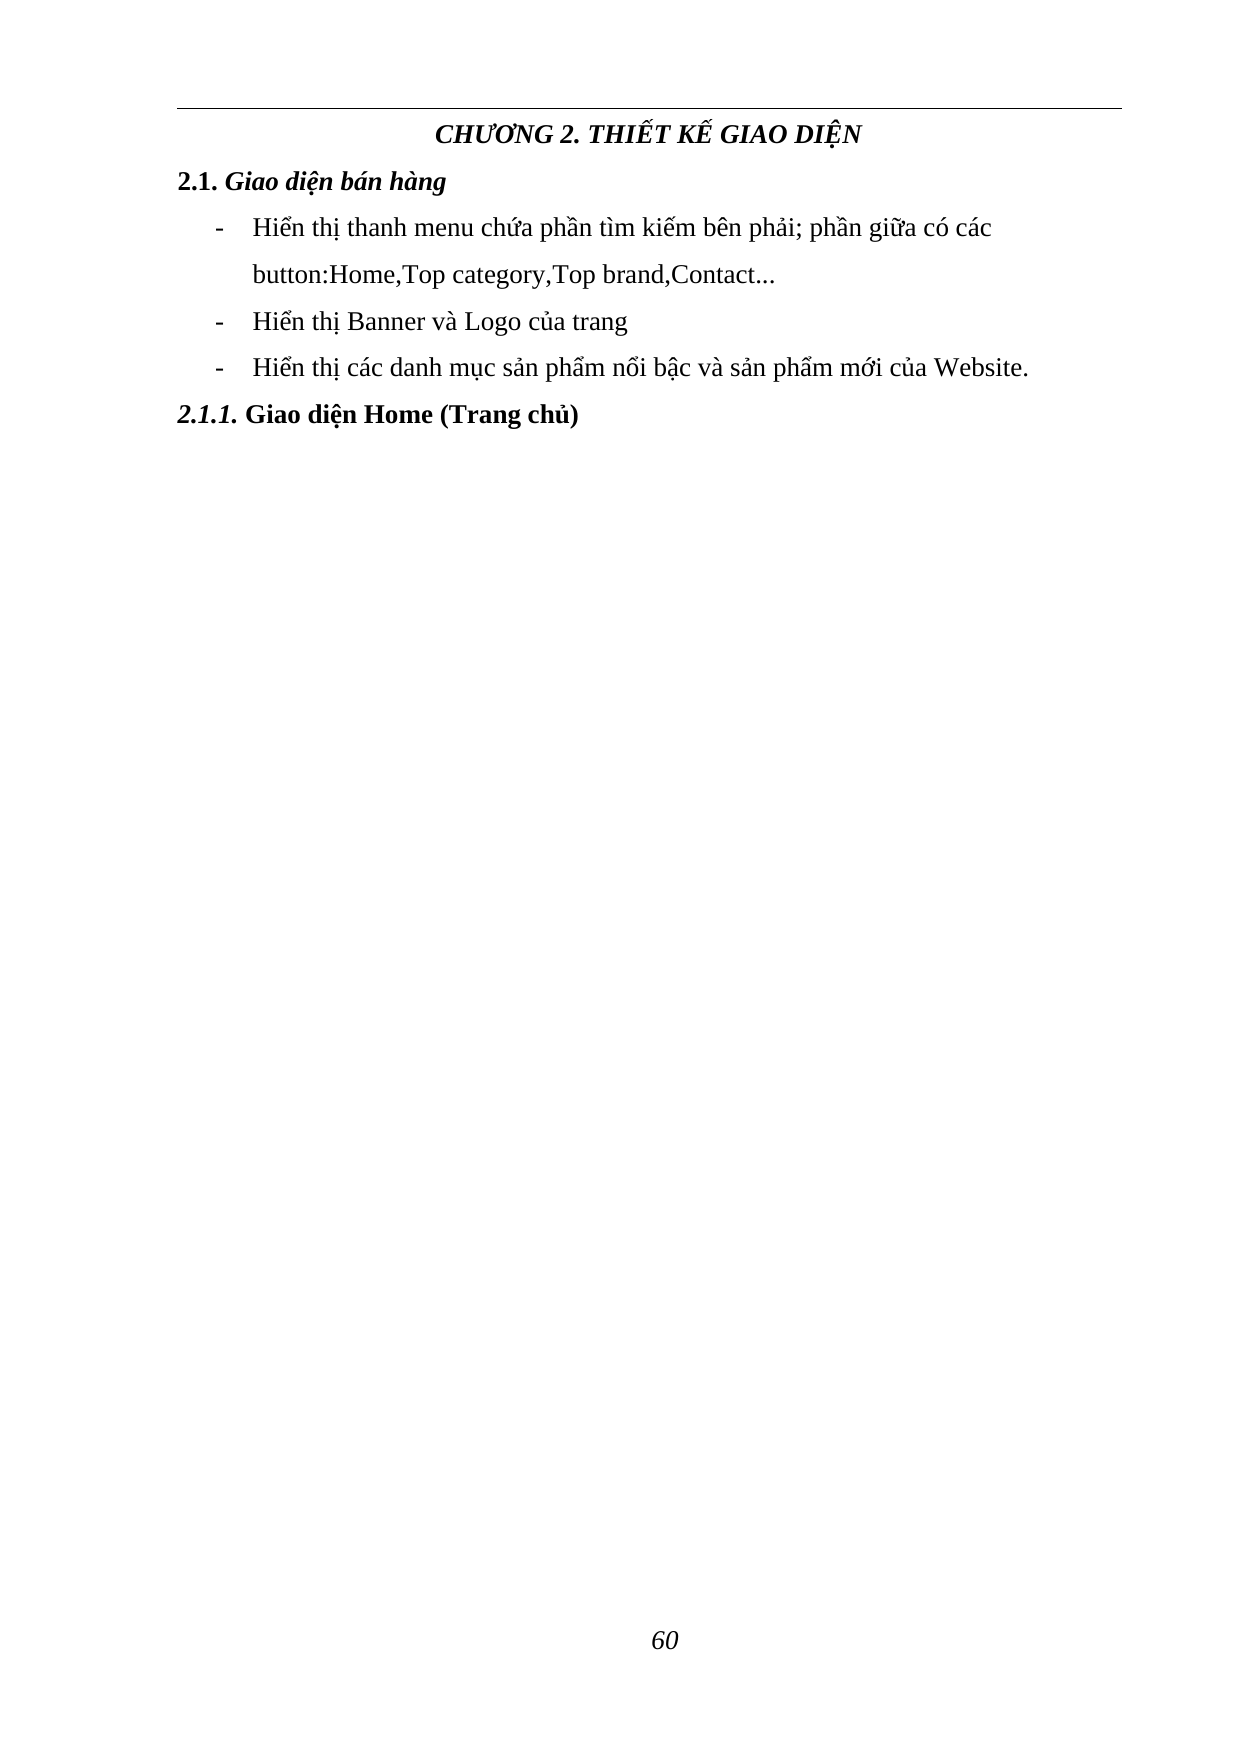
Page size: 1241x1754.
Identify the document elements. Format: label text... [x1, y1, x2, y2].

list Hiển thị Banner và Logo của trang [215, 305, 1122, 336]
list Hiển thị thanh menu chứa phần tìm kiếm bên phải; phần giữa có các button:Home,Top category,Top brand,Contact... [215, 211, 1122, 289]
text THIẾT KẾ GIAO DIỆN [177, 118, 1122, 149]
list Hiển thị các danh mục sản phẩm nổi bậc và sản phẩm mới của Website. [215, 351, 1122, 383]
text Giao diện bán hàng [177, 165, 1122, 196]
text Giao diện Home (Trang chủ) [177, 398, 1122, 429]
